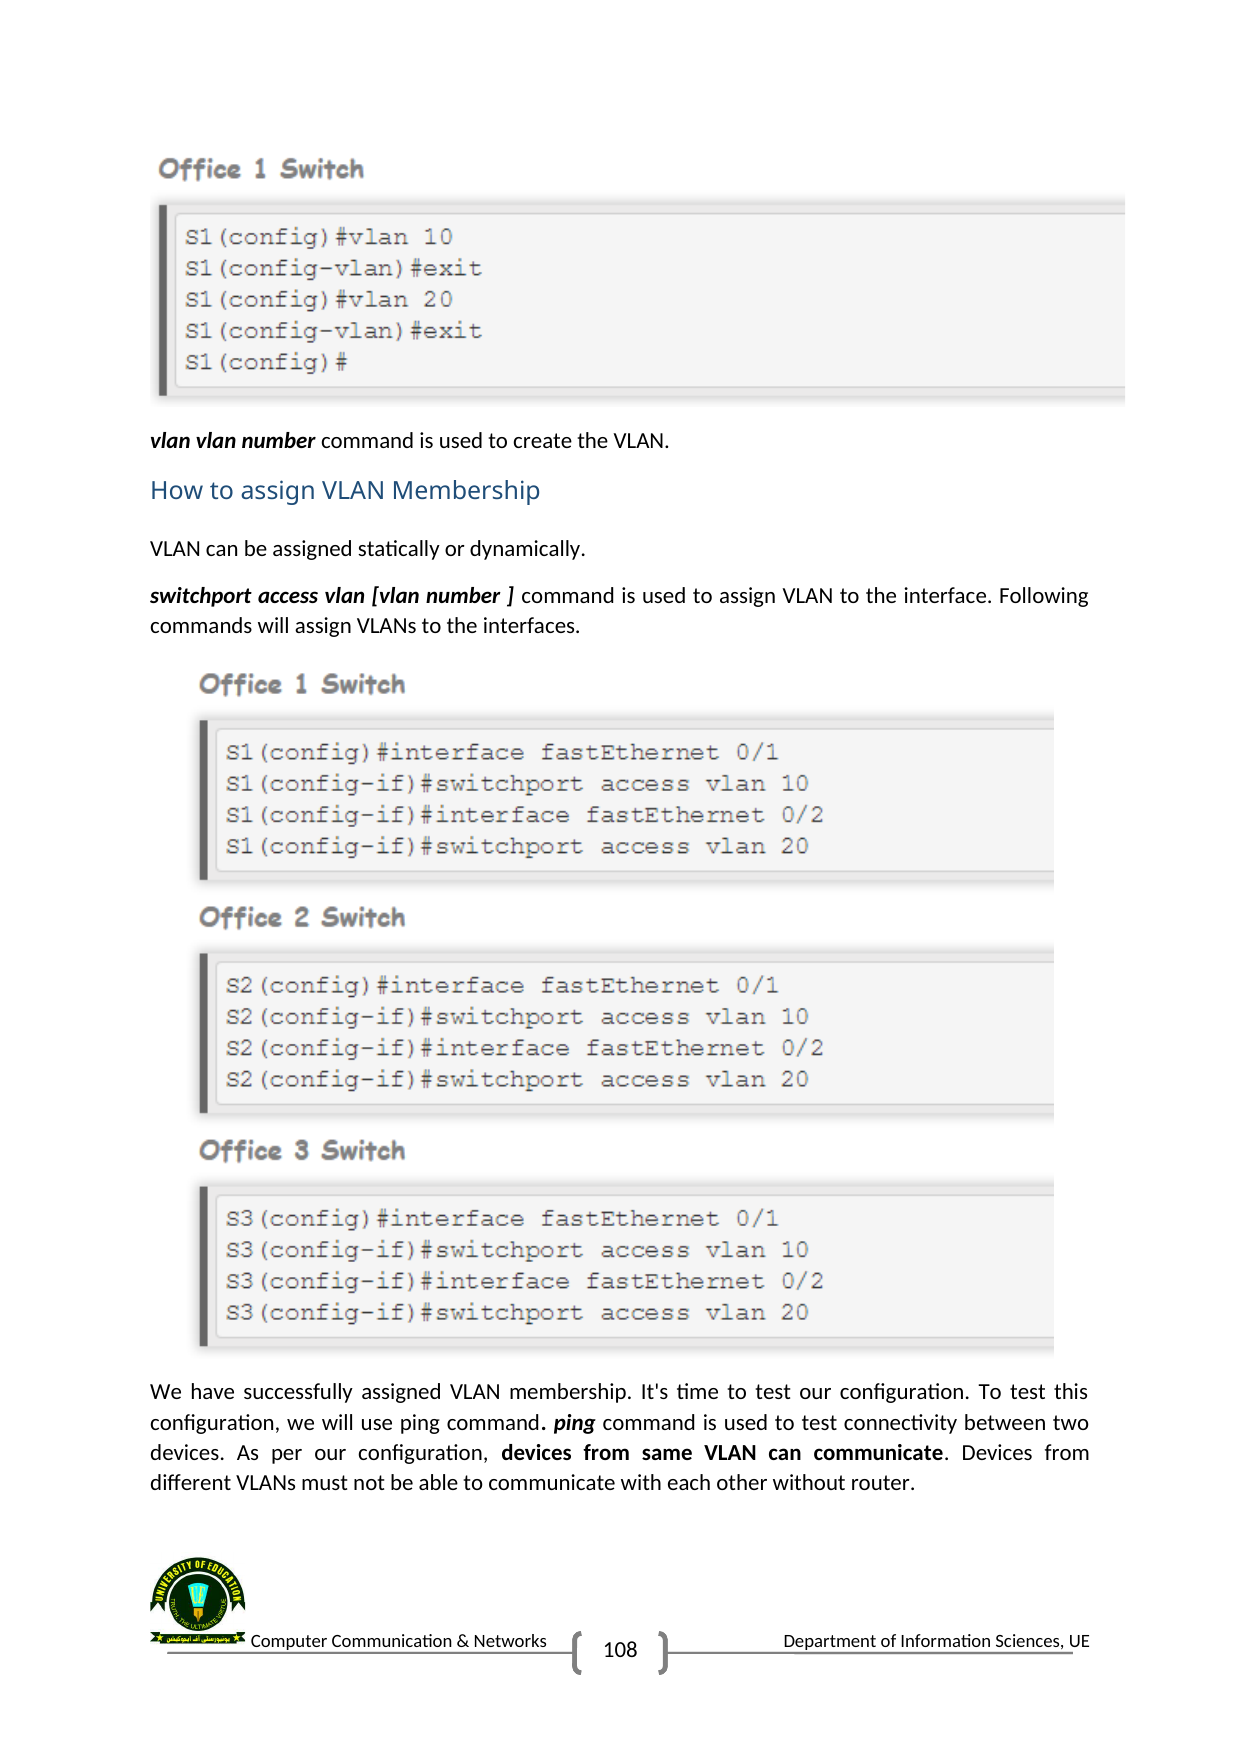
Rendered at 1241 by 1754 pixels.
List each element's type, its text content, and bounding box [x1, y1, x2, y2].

picture [150, 1552, 246, 1648]
text switchport access vlan [vlan number ] command is used to assign VLAN to the interface. Following commands will assign VLANs to the interfaces. [150, 581, 1090, 639]
picture [186, 658, 1054, 1359]
text We have successfully assigned VLAN membership. It's time to test our configuration. To test this configuration, we will use ping command. ping command is used to test connectivity between two devices. As per our configuration, devices from same VLAN can communicate. Devices from different VLANs must not be able to communicate with each other without router. [150, 1377, 1090, 1496]
text vlan vlan number command is used to create the VLAN. [150, 426, 1090, 454]
text VLAN can be assigned statically or dynamically. [150, 534, 1090, 562]
picture [150, 150, 1125, 407]
subtitle How to assign VLAN Membership [150, 473, 1090, 507]
